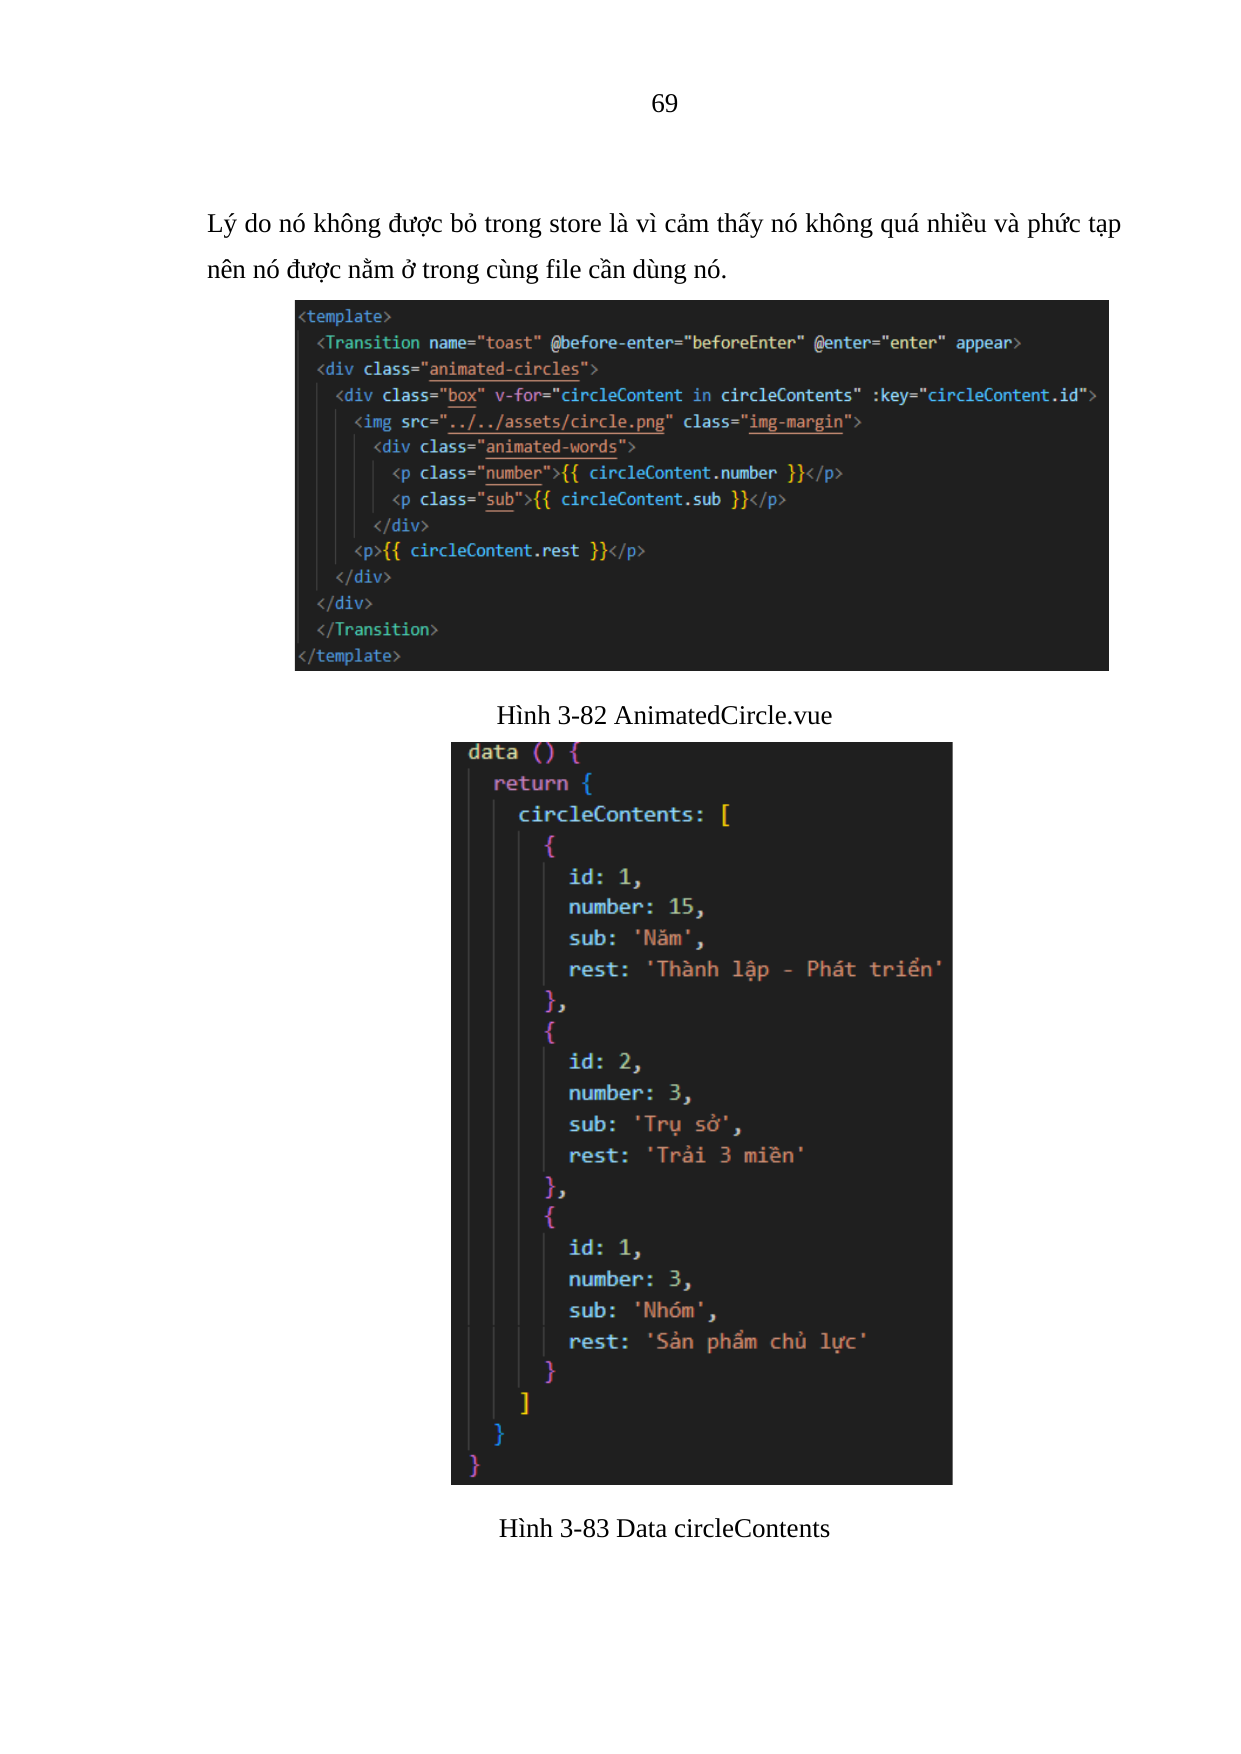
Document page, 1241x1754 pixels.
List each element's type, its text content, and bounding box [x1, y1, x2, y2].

picture [451, 742, 953, 1485]
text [207, 207, 1122, 284]
picture [294, 300, 1109, 671]
